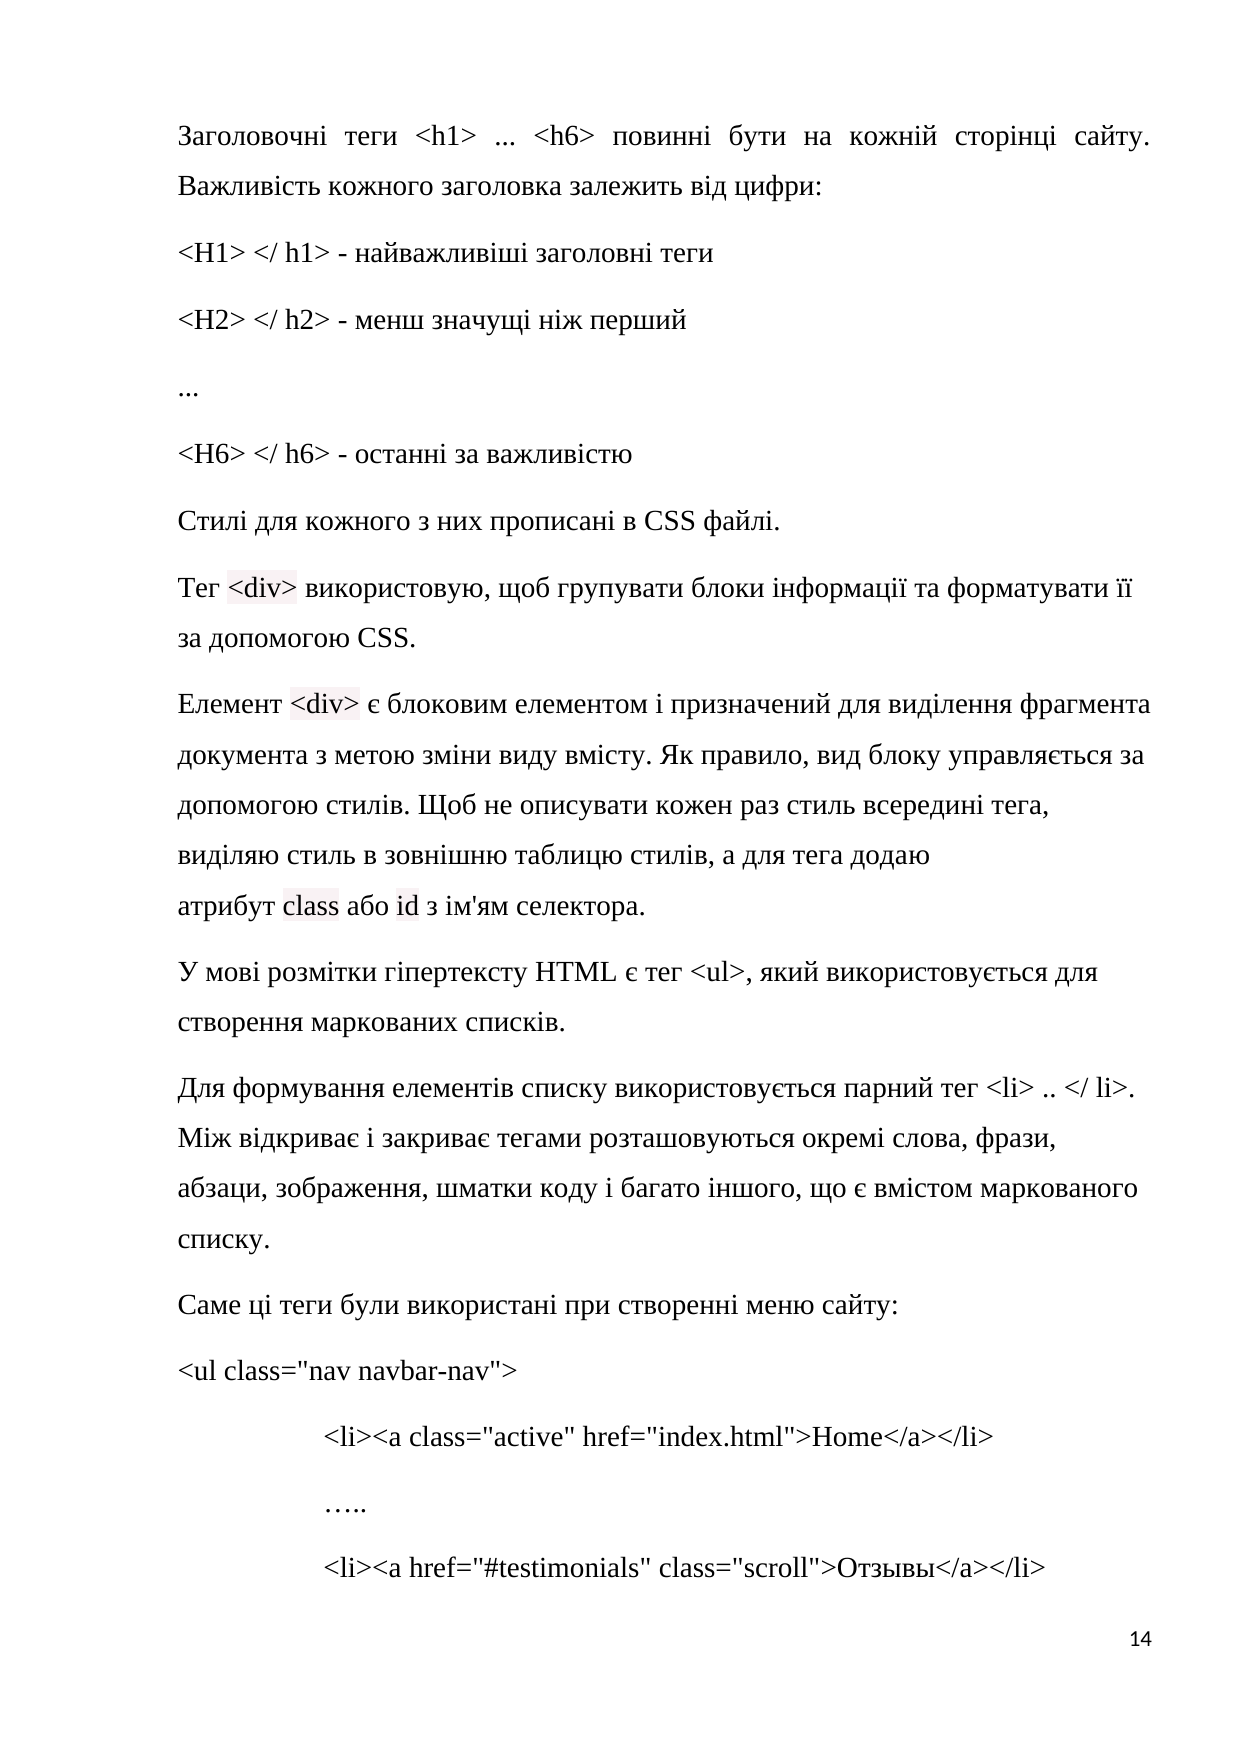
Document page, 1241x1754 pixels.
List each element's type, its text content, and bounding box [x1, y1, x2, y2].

text У мові розмітки гіпертексту HTML є тег <ul>, який використовується для створення маркованих списків. [177, 954, 1152, 1038]
text Для формування елементів списку використовується парний тег <li> .. </ li>. Між відкриває і закриває тегами розташовуються окремі слова, фрази, абзаци, зображення, шматки коду і багато іншого, що є вмістом маркованого списку. [177, 1070, 1152, 1254]
text <ul class="nav navbar-nav"> [177, 1353, 1152, 1386]
text <H6> </ h6> - останні за важливістю [177, 436, 1152, 470]
text ….. [177, 1485, 1152, 1518]
text <li><a href="#testimonials" class="scroll">Отзывы</a></li> [177, 1551, 1152, 1584]
text Стилі для кожного з них прописані в CSS файлі. [177, 503, 1152, 537]
text Саме ці теги були використані при створенні меню сайту: [177, 1287, 1152, 1320]
text <H1> </ h1> - найважливіші заголовні теги [177, 235, 1152, 269]
text Тег <div> використовую, щоб групувати блоки інформації та форматувати її за допомогою CSS. [177, 570, 1152, 654]
text Елемент <div> є блоковим елементом і призначений для виділення фрагмента документа з метою зміни виду вмісту. Як правило, вид блоку управляється за допомогою стилів. Щоб не описувати кожен раз стиль всередині тега, виділяю стиль в зовнішню таблицю стилів, а для тега додаю атрибут class або id з ім'ям селектора. [177, 687, 1152, 921]
text <li><a class="active" href="index.html">Home</a></li> [177, 1419, 1152, 1452]
text ... [177, 369, 1152, 403]
text <H2> </ h2> - менш значущі ніж перший [177, 302, 1152, 336]
text Заголовочні теги <h1> ... <h6> повинні бути на кожній сторінці сайту. Важливість кожного заголовка залежить від цифри: [177, 118, 1152, 202]
